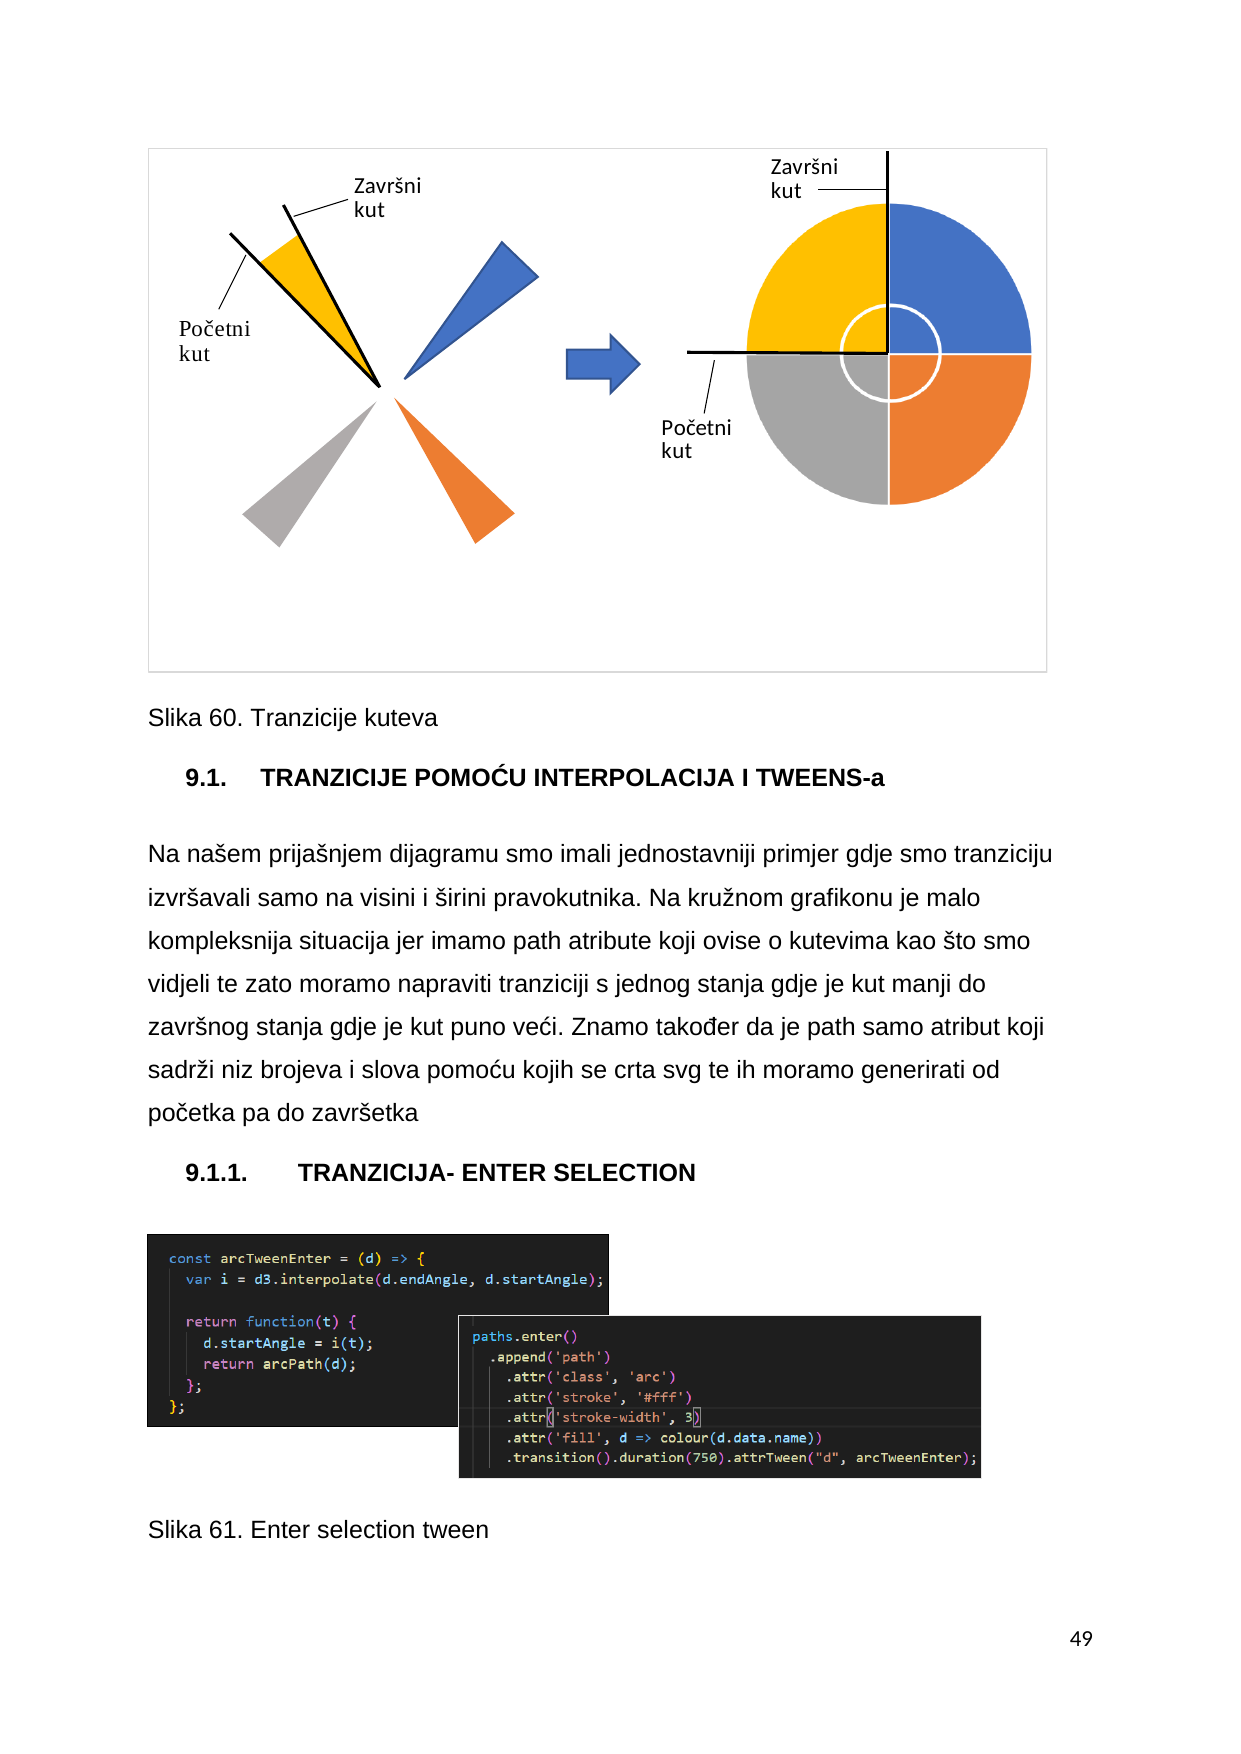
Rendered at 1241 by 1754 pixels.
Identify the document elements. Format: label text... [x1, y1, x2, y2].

picture [745, 194, 886, 351]
subtitle TRANZICIJE POMOĆU INTERPOLACIJA I TWEENS-a [185, 763, 1093, 792]
text Na našem prijašnjem dijagramu smo imali jednostavniji primjer gdje smo tranziciju izvršavali samo na visini i širini pravokutnika. Na kružnom grafikonu je malo kompleksnija situacija jer imamo path atribute koji ovise o kutevima kao što smo vidjeli te zato moramo napraviti tranziciji s jednog stanja gdje je kut manji do završnog stanja gdje je kut puno veći. Znamo također da je path samo atribut koji sadrži niz brojeva i slova pomoću kojih se crta svg te ih moramo generirati od početka pa do završetka [148, 839, 1093, 1127]
picture [148, 1235, 608, 1426]
text Slika 60. Tranzicije kuteva [148, 703, 1093, 732]
picture [459, 1316, 981, 1478]
text Slika 61. Enter selection tween [148, 1515, 1093, 1544]
picture [745, 194, 1035, 510]
subtitle TRANZICIJA- ENTER SELECTION [185, 1158, 1093, 1187]
